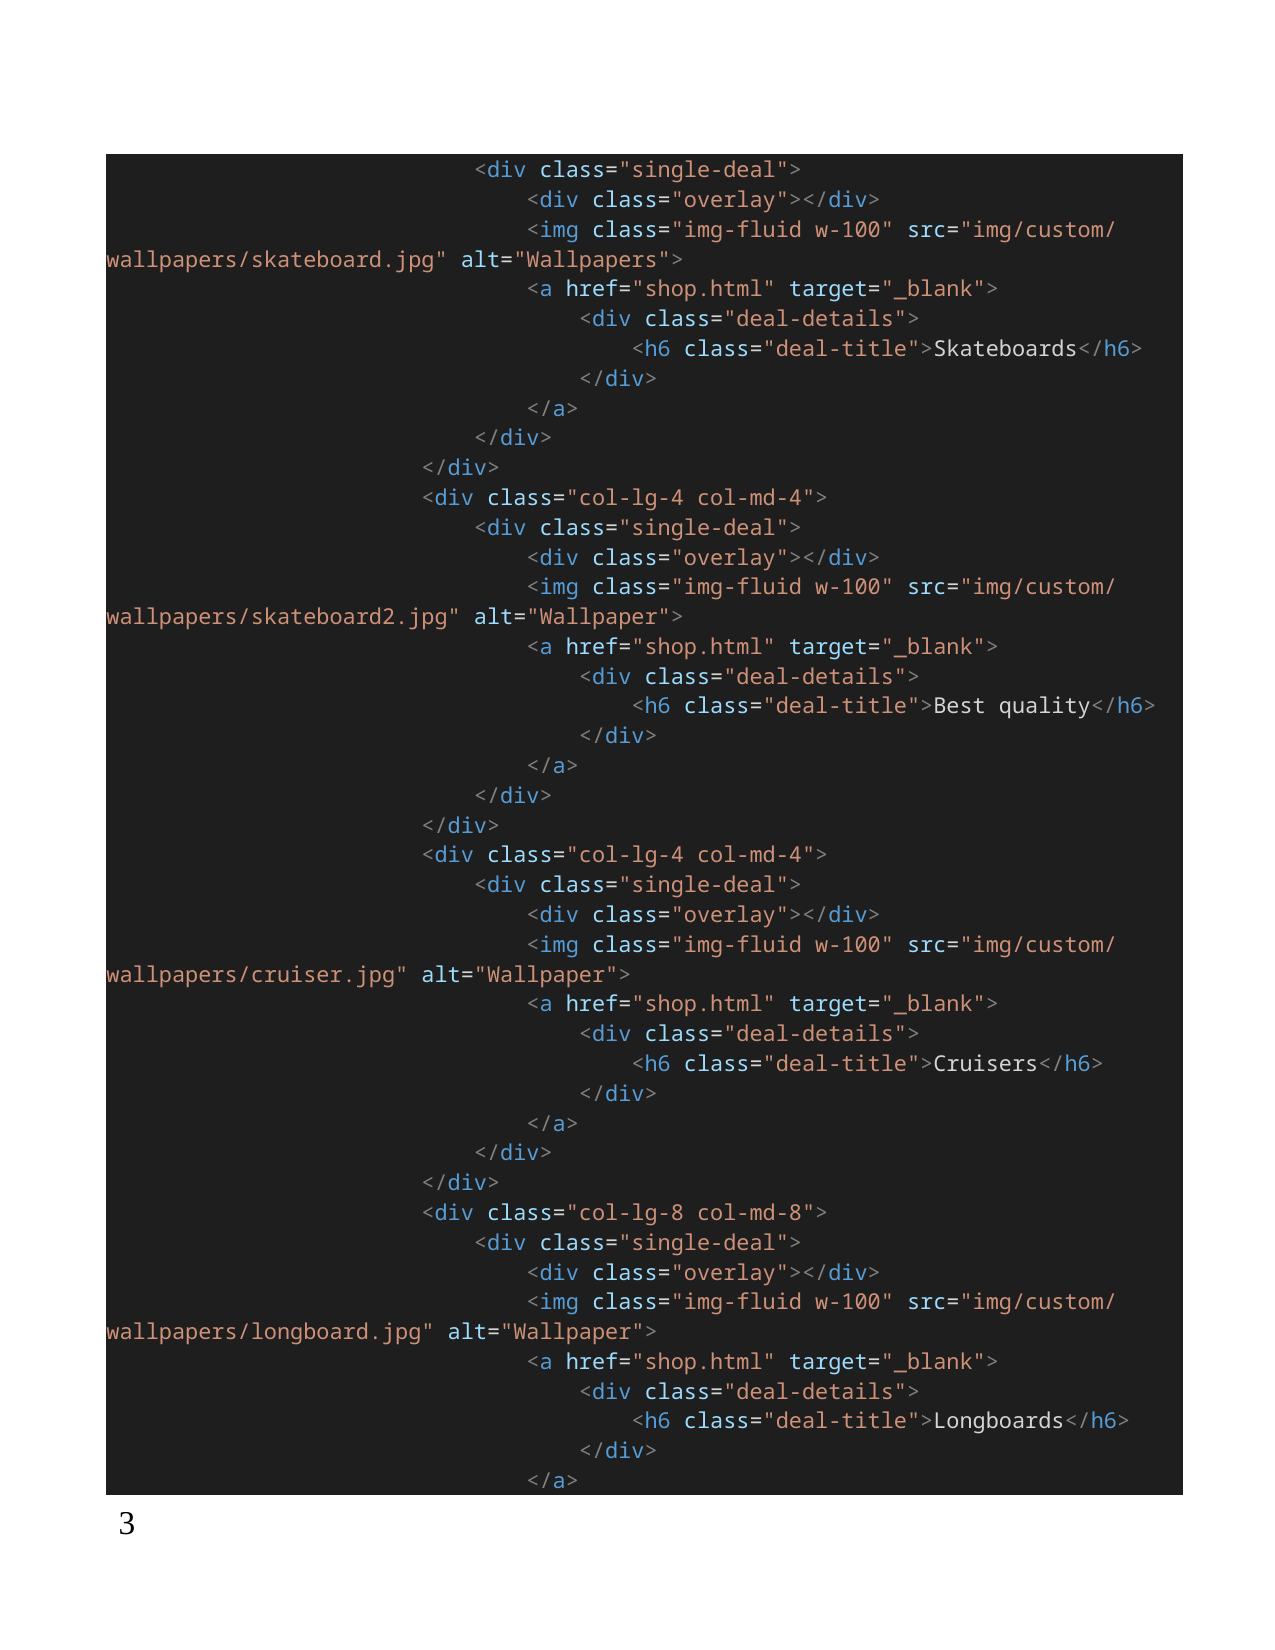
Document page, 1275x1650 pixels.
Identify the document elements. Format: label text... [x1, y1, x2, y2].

text <div class="deal-details"> [106, 303, 1183, 333]
text <a href="shop.html" target="_blank"> [106, 273, 1183, 303]
text <div class="deal-details"> [106, 1376, 1183, 1405]
text </a> [106, 1107, 1183, 1137]
text <img class="img-fluid w-100" src="img/custom/wallpapers/longboard.jpg" alt="Wallpaper"> [106, 1286, 1183, 1346]
text <div class="deal-details"> [106, 661, 1183, 690]
text <div class="col-lg-8 col-md-8"> [106, 1197, 1183, 1227]
text </div> [106, 1435, 1183, 1465]
text <div class="col-lg-4 col-md-4"> [106, 839, 1183, 869]
text </div> [106, 422, 1183, 452]
text <div class="single-deal"> [106, 154, 1183, 184]
text <div class="single-deal"> [106, 1227, 1183, 1256]
text </div> [106, 809, 1183, 839]
text <div class="overlay"></div> [106, 899, 1183, 929]
text </div> [106, 780, 1183, 809]
text <a href="shop.html" target="_blank"> [106, 631, 1183, 661]
text <img class="img-fluid w-100" src="img/custom/wallpapers/skateboard2.jpg" alt="Wallpaper"> [106, 571, 1183, 631]
text <h6 class="deal-title">Best quality</h6> [106, 690, 1183, 720]
text <div class="single-deal"> [106, 512, 1183, 541]
text <div class="overlay"></div> [106, 541, 1183, 571]
text </div> [106, 1078, 1183, 1107]
text </div> [106, 1137, 1183, 1167]
text <div class="overlay"></div> [106, 184, 1183, 214]
text <img class="img-fluid w-100" src="img/custom/wallpapers/cruiser.jpg" alt="Wallpaper"> [106, 929, 1183, 988]
text <div class="col-lg-4 col-md-4"> [106, 482, 1183, 512]
text <a href="shop.html" target="_blank"> [106, 1346, 1183, 1376]
text <div class="overlay"></div> [106, 1256, 1183, 1286]
text <a href="shop.html" target="_blank"> [106, 988, 1183, 1018]
text <h6 class="deal-title">Longboards</h6> [106, 1405, 1183, 1435]
text </div> [106, 363, 1183, 392]
text <div class="single-deal"> [106, 869, 1183, 899]
text </div> [106, 452, 1183, 482]
text </div> [106, 720, 1183, 750]
text </a> [106, 750, 1183, 780]
text </a> [106, 392, 1183, 422]
text </a> [106, 1465, 1183, 1495]
text <img class="img-fluid w-100" src="img/custom/wallpapers/skateboard.jpg" alt="Wallpapers"> [106, 214, 1183, 273]
text <h6 class="deal-title">Skateboards</h6> [106, 333, 1183, 363]
text </div> [106, 1167, 1183, 1197]
text <div class="deal-details"> [106, 1018, 1183, 1048]
text <h6 class="deal-title">Cruisers</h6> [106, 1048, 1183, 1078]
